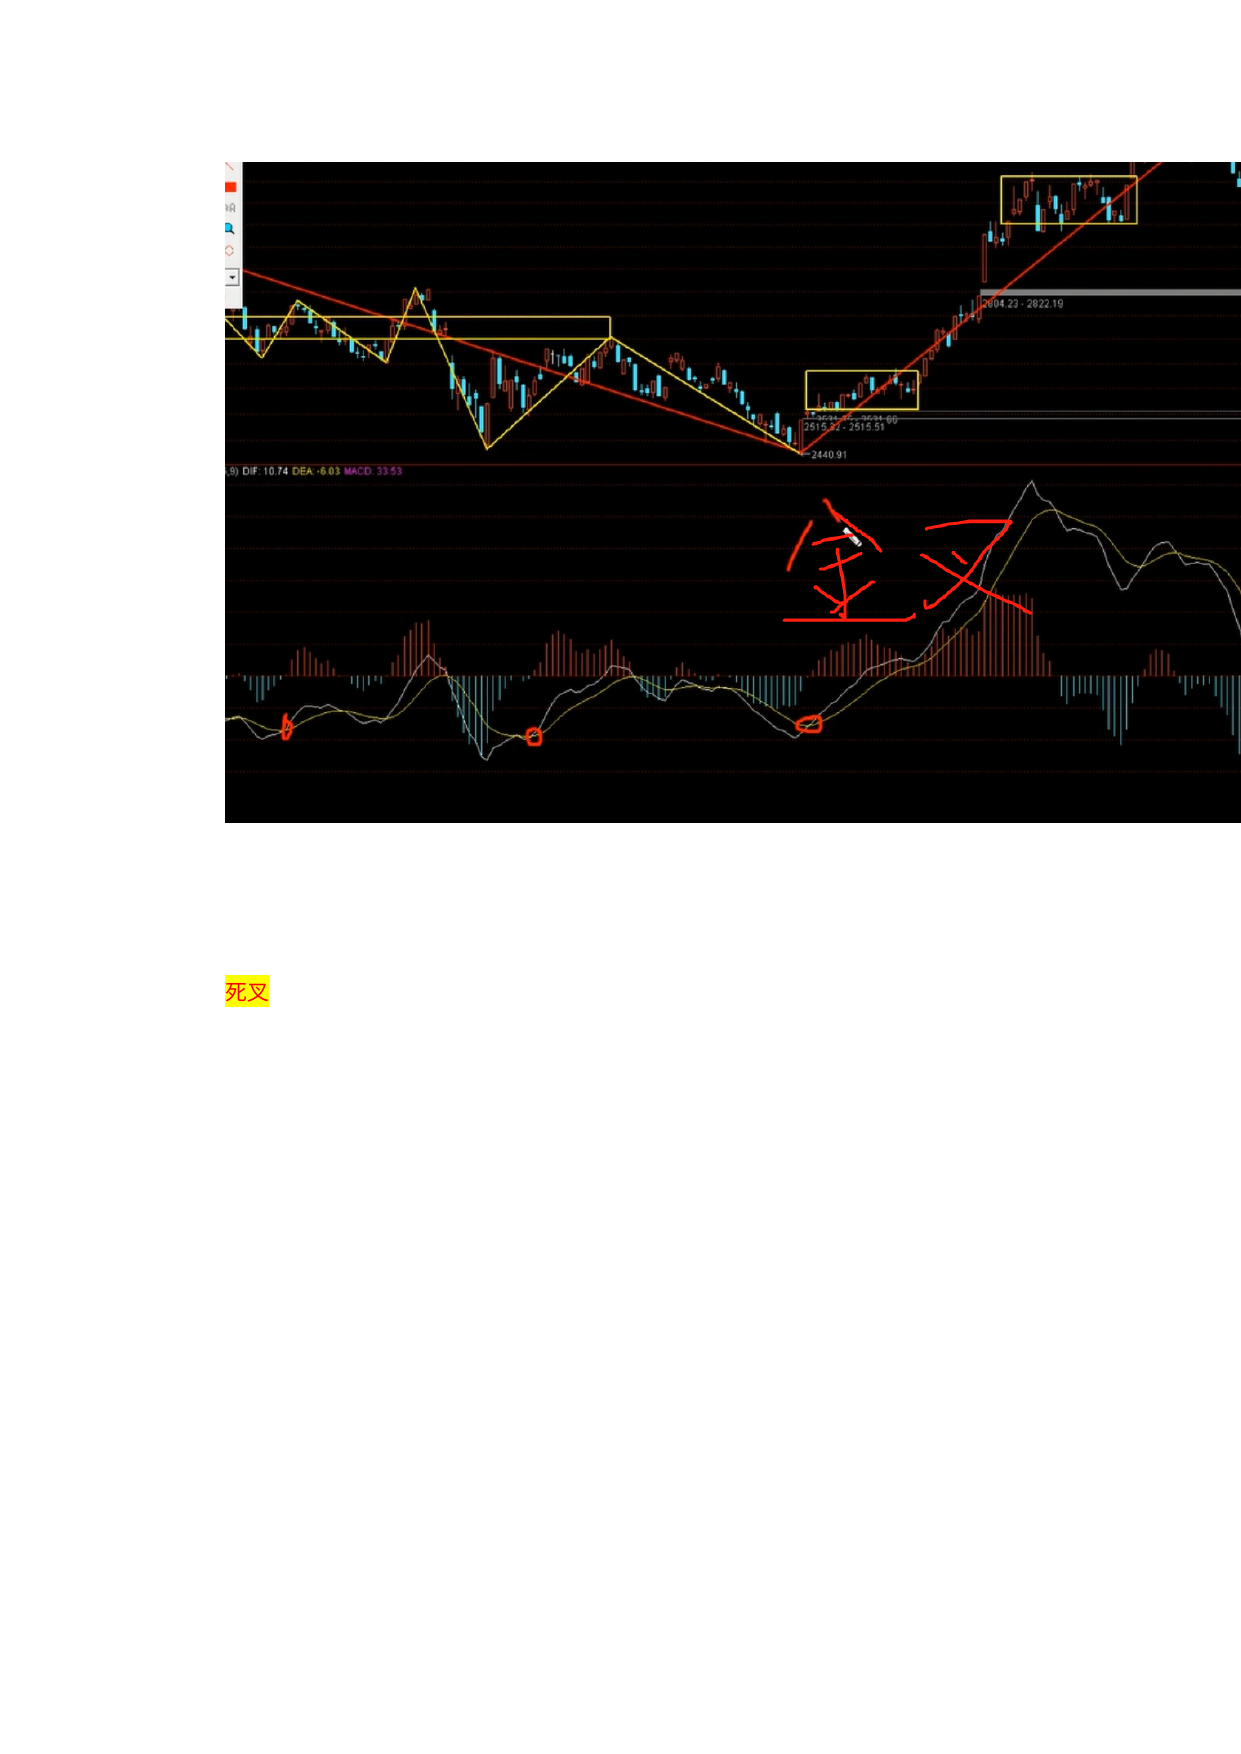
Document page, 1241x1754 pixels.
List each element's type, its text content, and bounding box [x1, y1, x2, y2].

picture [225, 162, 1241, 823]
list 死叉 [225, 974, 1053, 1007]
